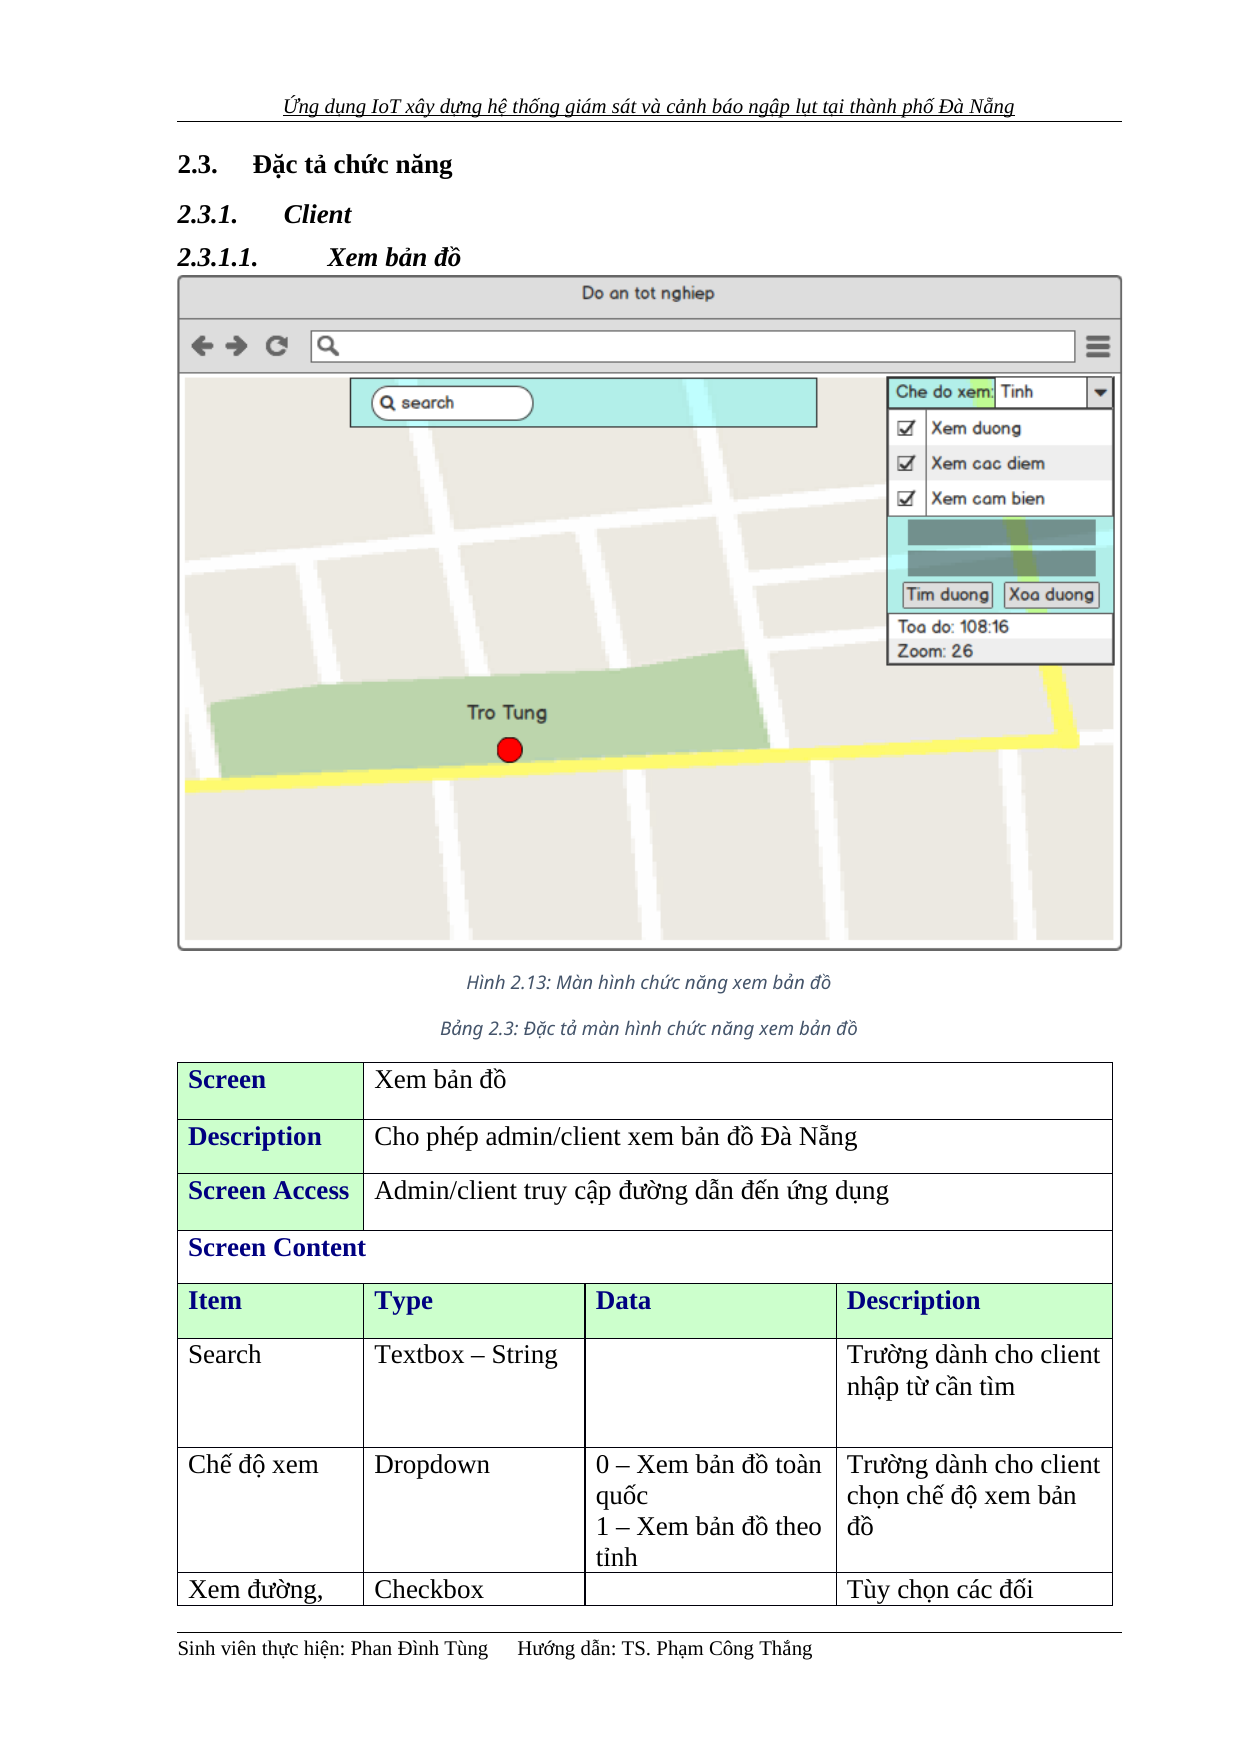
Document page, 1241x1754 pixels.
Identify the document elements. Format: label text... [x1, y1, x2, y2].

table_cell Screen Content [178, 1231, 1112, 1283]
subtitle 2.3.1. Client [177, 198, 1122, 229]
subtitle 2.3. Đặc tả chức năng [177, 148, 1122, 179]
table_header Xem bản đồ [364, 1063, 1112, 1119]
table_cell Trường dành cho client nhập từ cần tìm [837, 1339, 1112, 1447]
table_cell Chế độ xem [178, 1448, 363, 1572]
table_cell [586, 1573, 836, 1605]
table_cell Data [586, 1284, 836, 1338]
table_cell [837, 1573, 1112, 1605]
table_cell Type [364, 1284, 584, 1338]
table_header Screen [178, 1063, 363, 1119]
table_cell Textbox – String [364, 1339, 584, 1447]
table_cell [178, 1573, 363, 1605]
table_cell Admin/client truy cập đường dẫn đến ứng dụng [364, 1174, 1112, 1230]
table_cell Item [178, 1284, 363, 1338]
table_cell [586, 1339, 836, 1447]
table_cell Screen Access [178, 1174, 363, 1230]
table_cell Trường dành cho client chọn chế độ xem bản đồ [837, 1448, 1112, 1572]
table_cell 0 – Xem bản đồ toàn quốc 1 – Xem bản đồ theo tỉnh [586, 1448, 836, 1572]
table_cell Search [178, 1339, 363, 1447]
table_cell Checkbox [364, 1573, 584, 1605]
table_cell Description [837, 1284, 1112, 1338]
table_cell Dropdown [364, 1448, 584, 1572]
subtitle 2.3.1.1. Xem bản đồ [177, 242, 1122, 273]
picture [177, 275, 1123, 951]
table_cell Cho phép admin/client xem bản đồ Đà Nẵng [364, 1120, 1112, 1173]
table_cell Description [178, 1120, 363, 1173]
